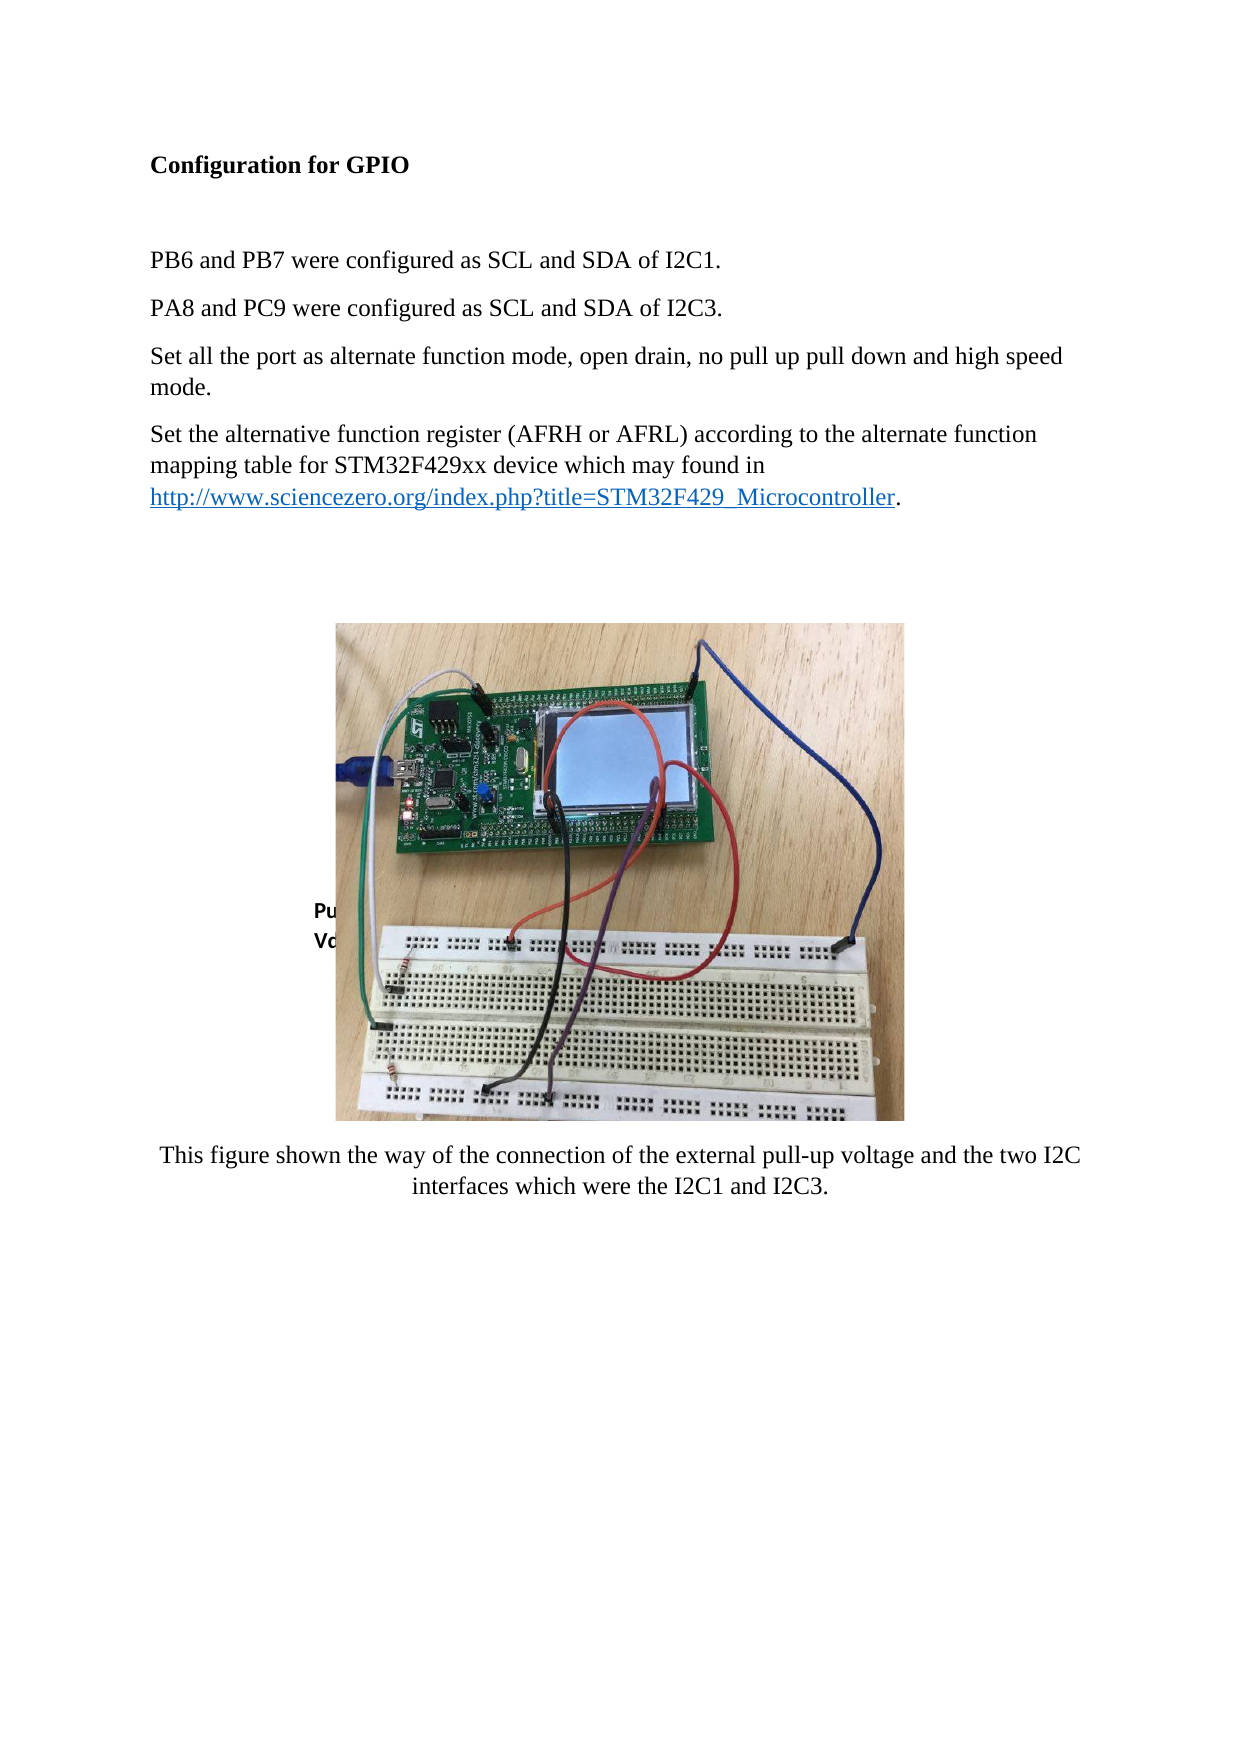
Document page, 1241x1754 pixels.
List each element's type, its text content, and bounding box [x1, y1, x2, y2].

text This figure shown the way of the connection of the external pull-up voltage and the two I2C interfaces which were the I2C1 and I2C3. [150, 1140, 1090, 1199]
text PB6 and PB7 were configured as SCL and SDA of I2C1. [150, 245, 1090, 274]
text Configuration for GPIO [150, 150, 1090, 179]
text Set all the port as alternate function mode, open drain, no pull up pull down and high speed mode. [150, 341, 1090, 401]
text Set the alternative function register (AFRH or AFRL) according to the alternate function mapping table for STM32F429xx device which may found in http://www.sciencezero.org/index.php?title=STM32F429_Microcontroller. [150, 419, 1090, 510]
text PA8 and PC9 were configured as SCL and SDA of I2C3. [150, 293, 1090, 322]
picture [335, 623, 905, 1121]
